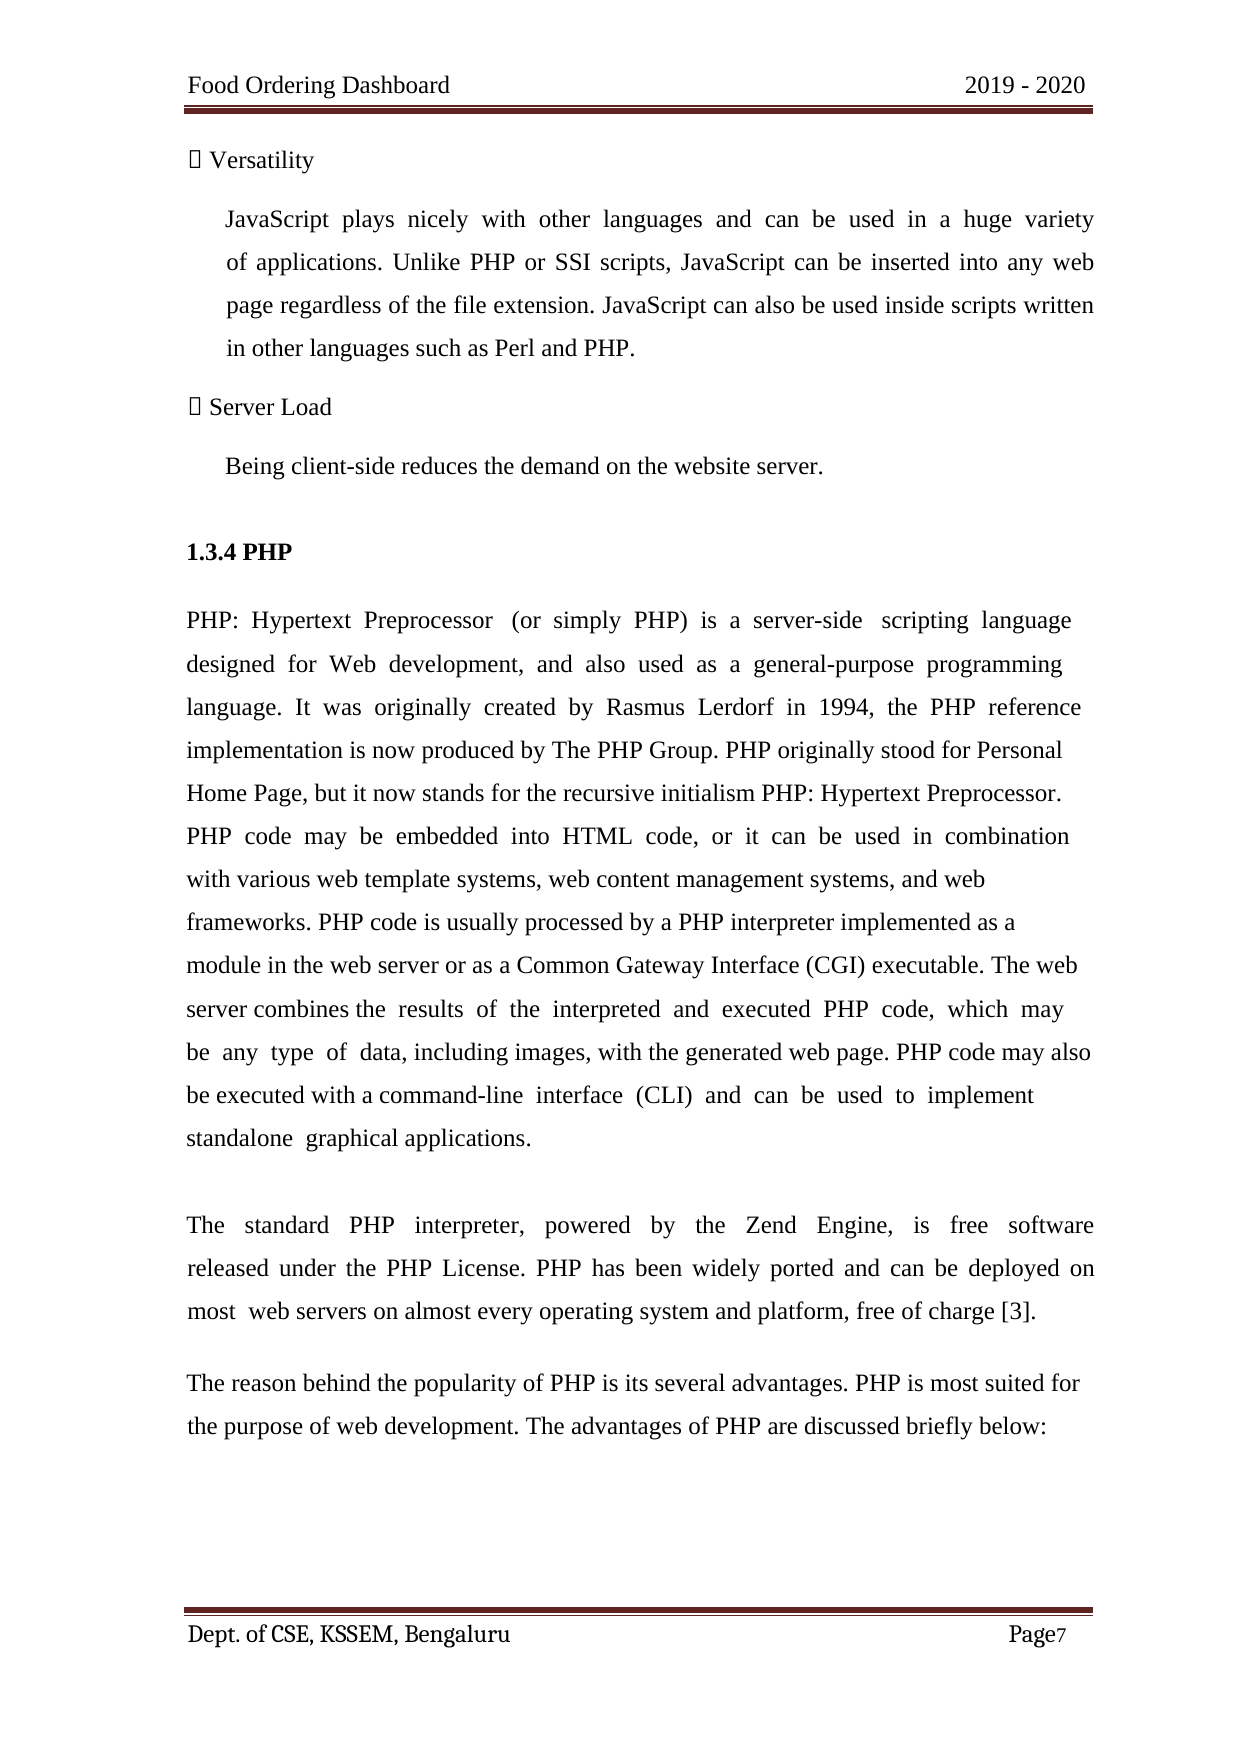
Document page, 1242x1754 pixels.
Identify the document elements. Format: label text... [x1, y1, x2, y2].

text  Server Load [187, 389, 1110, 423]
text  Versatility [187, 142, 1110, 176]
text PHP: Hypertext Preprocessor (or simply PHP) is a server-side scripting language designed for Web development, and also used as a general-purpose programming language. It was originally created by Rasmus Lerdorf in 1994, the PHP reference implementation is now produced by The PHP Group. PHP originally stood for Personal Home Page, but it now stands for the recursive initialism PHP: Hypertext Preprocessor. PHP code may be embedded into HTML code, or it can be used in combination with various web template systems, web content management systems, and web frameworks. PHP code is usually processed by a PHP interpreter implemented as a module in the web server or as a Common Gateway Interface (CGI) executable. The web server combines the results of the interpreted and executed PHP code, which may be any type of data, including images, with the generated web page. PHP code may also be executed with a command-line interface (CLI) and can be used to implement standalone graphical applications. [186, 606, 1096, 1152]
text The reason behind the popularity of PHP is its several advantages. PHP is most suited for the purpose of web development. The advantages of PHP are discussed briefly below: [186, 1368, 1096, 1440]
text JavaScript plays nicely with other languages and can be used in a huge variety of applications. Unlike PHP or SSI scripts, JavaScript can be inserted into any web page regardless of the file extension. JavaScript can also be used inside scripts written in other languages such as Perl and PHP. [225, 204, 1096, 361]
text Being client-side reduces the demand on the website server. [225, 451, 829, 480]
text The standard PHP interpreter, powered by the Zend Engine, is free software released under the PHP License. PHP has been widely ported and can be deployed on most web servers on almost every operating system and platform, free of charge [3]. [186, 1210, 1097, 1325]
text 1.3.4 PHP [186, 537, 1110, 566]
